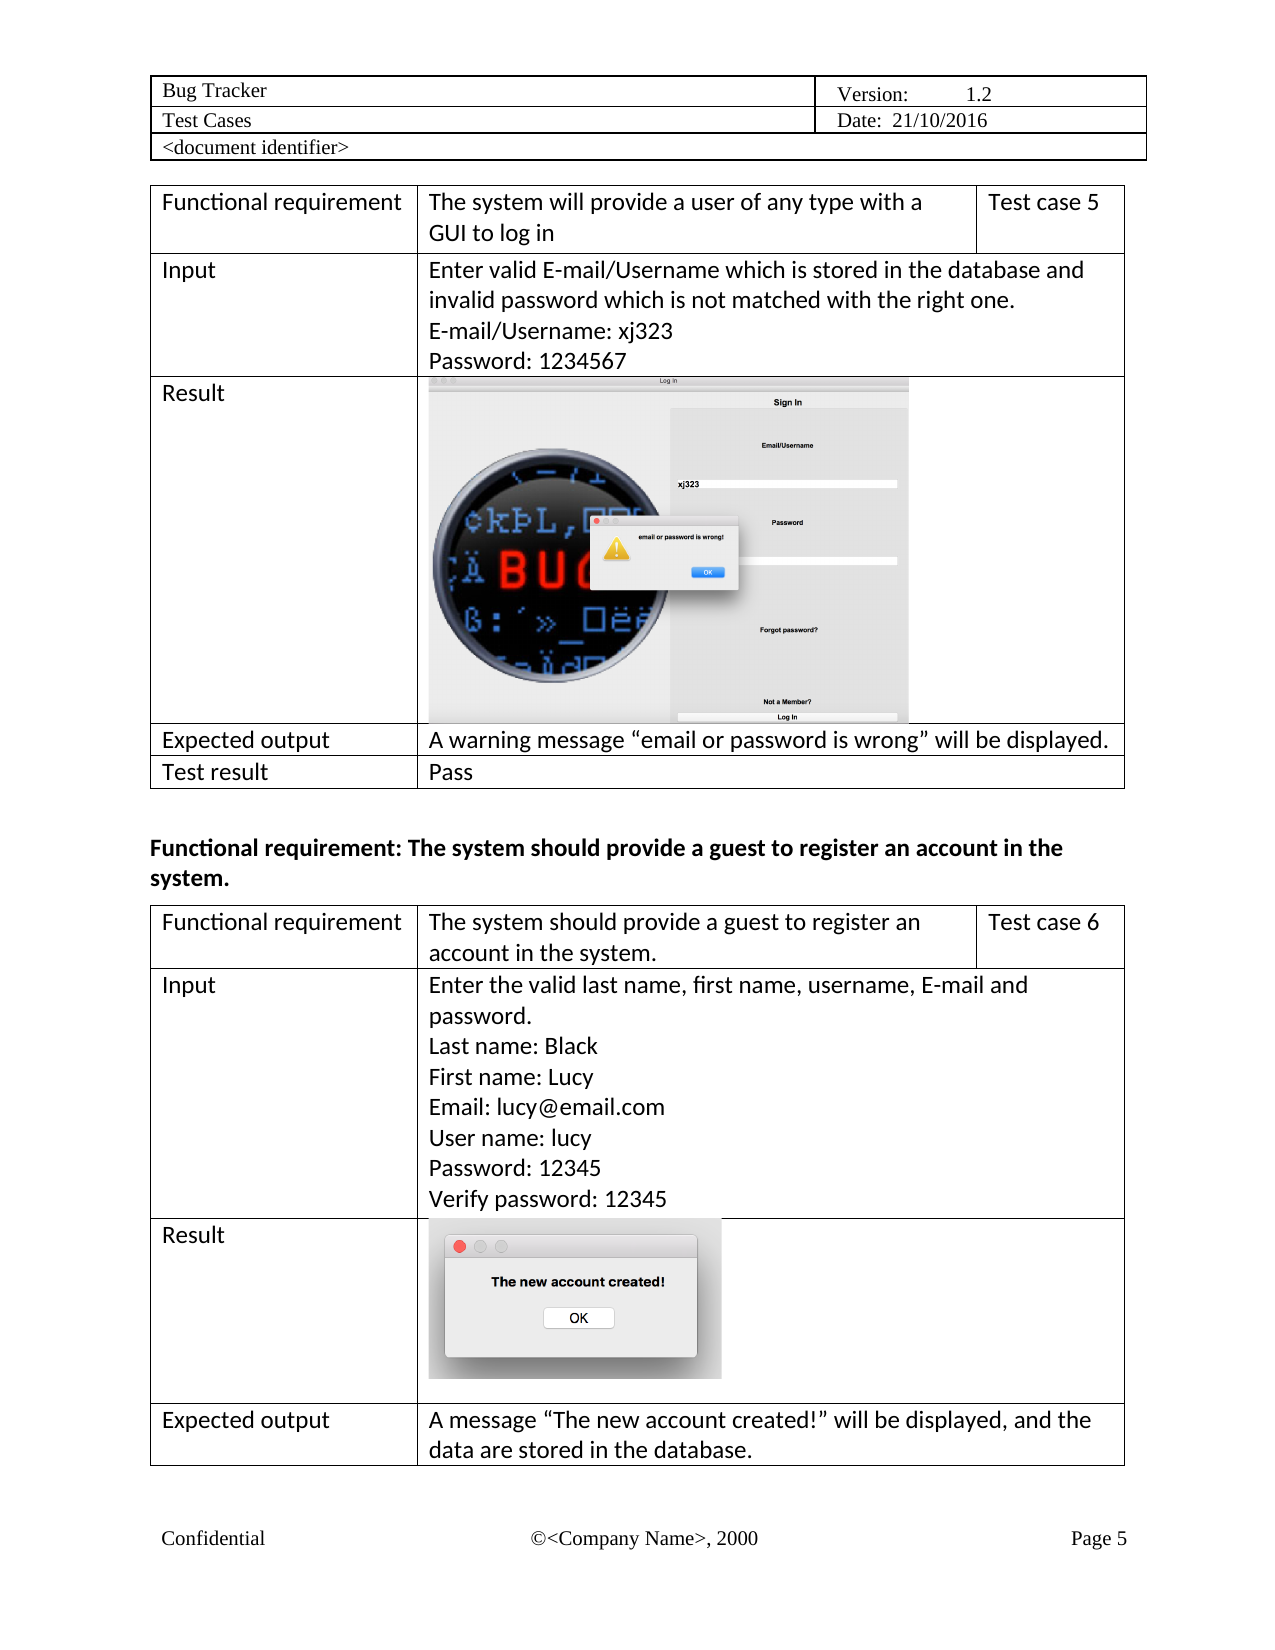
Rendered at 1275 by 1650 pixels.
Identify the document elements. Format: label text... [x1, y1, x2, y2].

table_header Test case 6 [977, 906, 1124, 968]
table_header Functional requirement [151, 186, 417, 253]
table_cell Test result [151, 756, 417, 788]
picture [428, 377, 909, 724]
table_header The system should provide a guest to register an account in the system. [418, 906, 976, 968]
table_cell Result [151, 377, 417, 723]
table_cell [418, 377, 428, 723]
table_cell A warning message “email or password is wrong” will be displayed. [418, 724, 1124, 755]
table_cell A message “The new account created!” will be displayed, and the data are stored in the database. [418, 1404, 1124, 1465]
table_cell Pass [418, 756, 1124, 788]
table_cell [418, 1219, 1124, 1403]
table_cell Expected output [151, 724, 417, 755]
table_cell Enter valid E-mail/Username which is stored in the database and invalid password which is not matched with the right one. E-mail/Username: xj323 Password: 1234567 [418, 254, 1124, 376]
table_cell Enter the valid last name, first name, username, E-mail and password. Last name: Black First name: Lucy Email: lucy@email.com User name: lucy Password: 12345 Verify password: 12345 [418, 969, 1124, 1218]
table_cell [909, 377, 1124, 723]
table_cell Result [151, 1219, 417, 1403]
table_header The system will provide a user of any type with a GUI to log in [418, 186, 976, 253]
text Functional requirement: The system should provide a guest to register an account in the system. [150, 832, 1125, 893]
table_cell Input [151, 969, 417, 1218]
table_header Test case 5 [977, 186, 1124, 253]
table_cell Input [151, 254, 417, 376]
table_header Functional requirement [151, 906, 417, 968]
picture [428, 1218, 722, 1379]
table_cell Expected output [151, 1404, 417, 1465]
